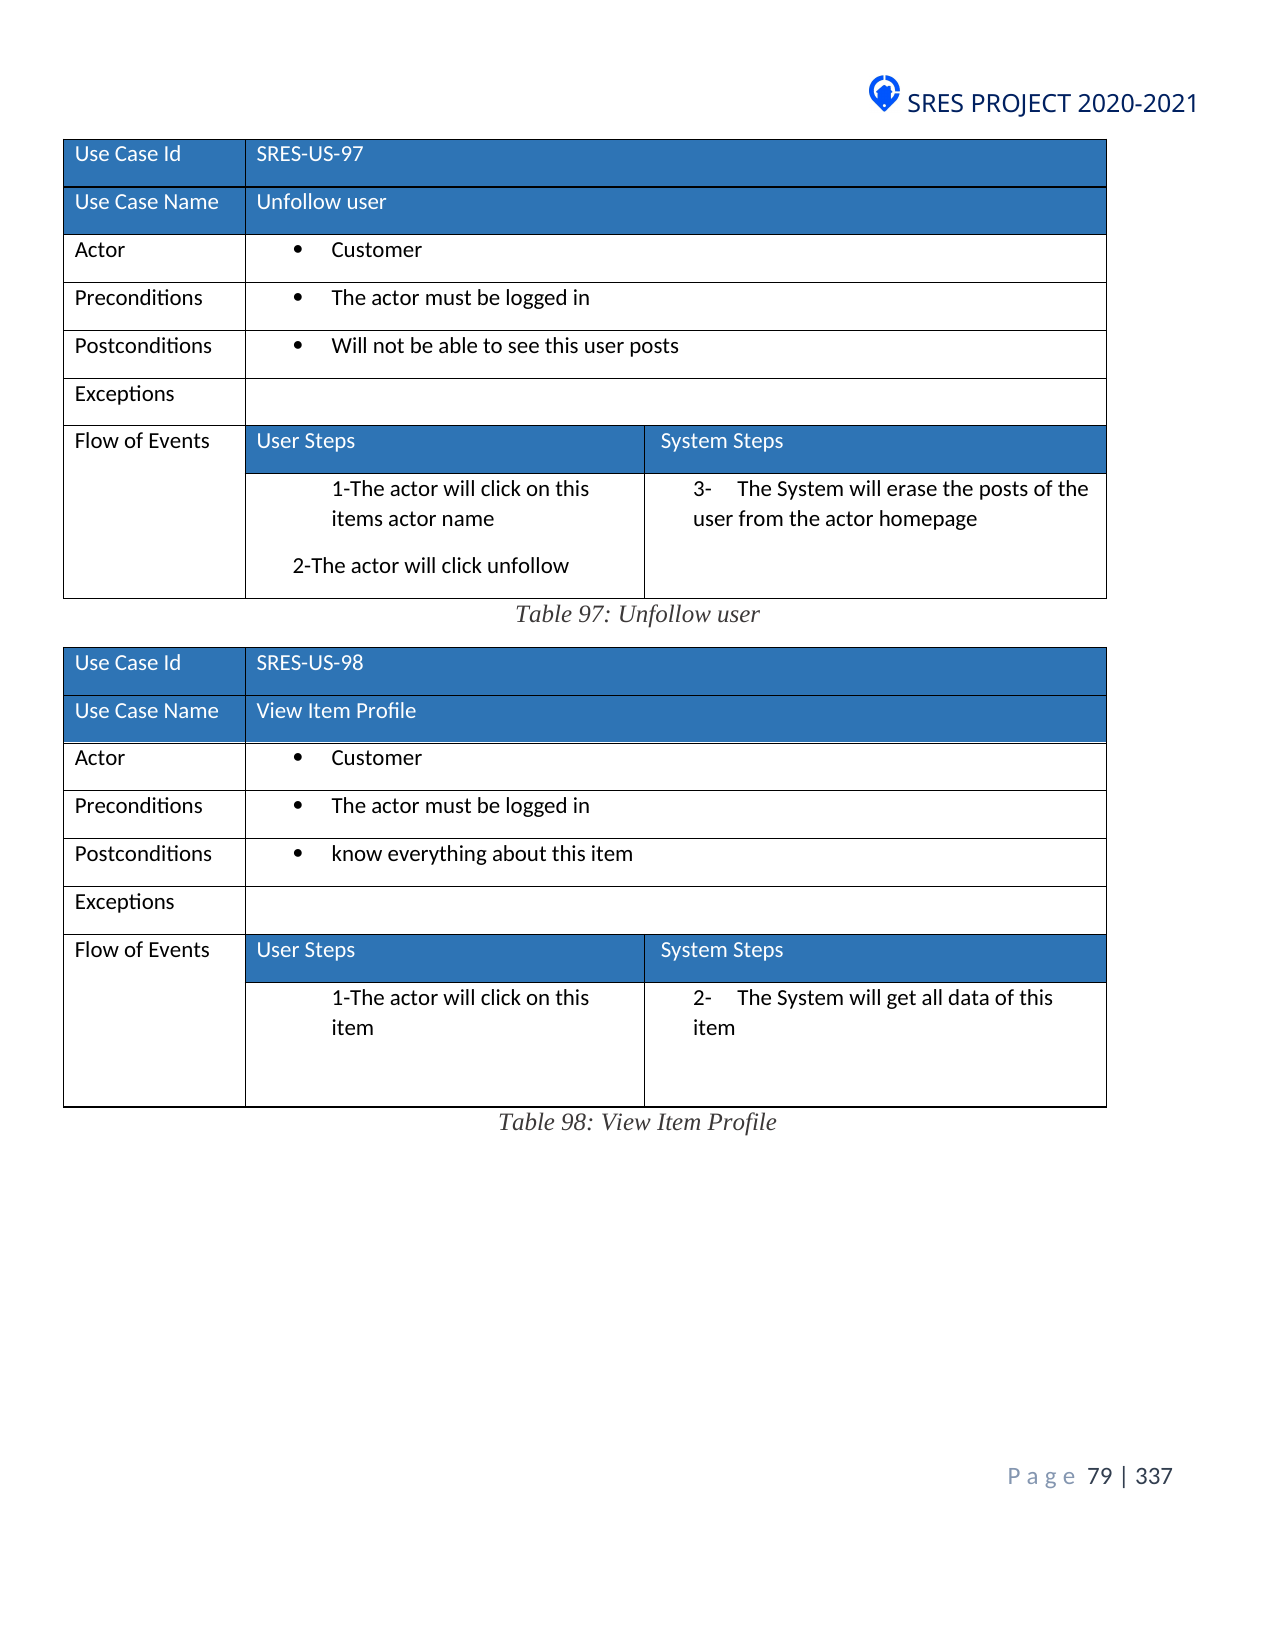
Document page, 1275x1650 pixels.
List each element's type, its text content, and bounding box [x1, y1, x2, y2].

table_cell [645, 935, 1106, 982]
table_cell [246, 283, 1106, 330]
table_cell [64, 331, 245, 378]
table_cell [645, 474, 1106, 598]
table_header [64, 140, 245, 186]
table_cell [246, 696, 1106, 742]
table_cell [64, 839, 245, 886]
text Table 97: Unfollow user [75, 599, 1200, 628]
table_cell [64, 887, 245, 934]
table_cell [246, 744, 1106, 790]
text Table 98: View Item Profile [75, 1107, 1200, 1136]
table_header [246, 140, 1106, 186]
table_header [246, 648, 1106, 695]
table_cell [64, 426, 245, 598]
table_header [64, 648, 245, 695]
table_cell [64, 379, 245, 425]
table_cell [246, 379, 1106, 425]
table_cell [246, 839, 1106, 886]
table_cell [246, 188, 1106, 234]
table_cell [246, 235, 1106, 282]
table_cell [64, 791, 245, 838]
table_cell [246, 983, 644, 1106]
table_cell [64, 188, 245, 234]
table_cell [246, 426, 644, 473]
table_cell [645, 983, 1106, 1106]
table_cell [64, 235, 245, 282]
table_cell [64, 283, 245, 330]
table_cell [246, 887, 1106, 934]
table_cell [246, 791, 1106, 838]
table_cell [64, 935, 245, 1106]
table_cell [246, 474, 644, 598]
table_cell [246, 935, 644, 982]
picture [868, 75, 901, 113]
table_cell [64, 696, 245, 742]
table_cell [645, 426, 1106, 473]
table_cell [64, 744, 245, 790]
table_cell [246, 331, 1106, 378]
